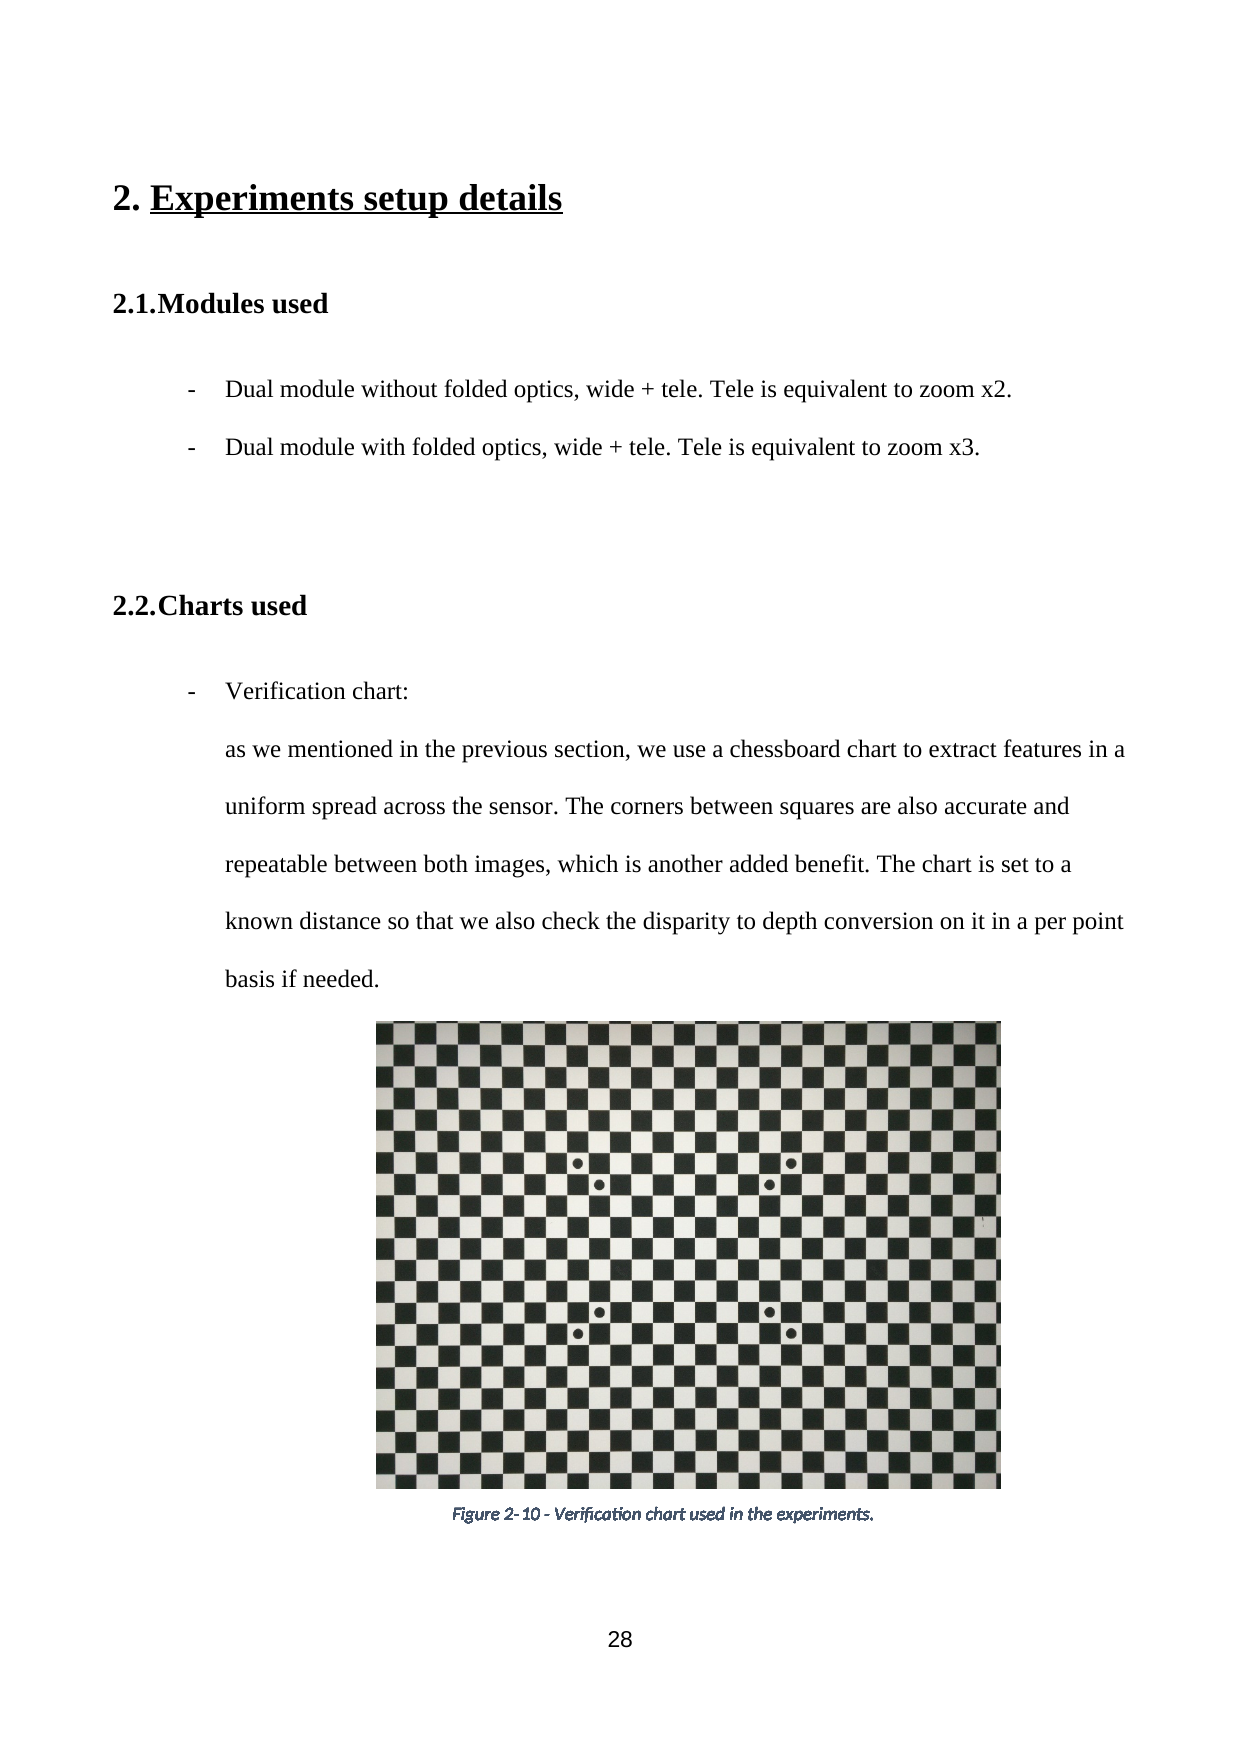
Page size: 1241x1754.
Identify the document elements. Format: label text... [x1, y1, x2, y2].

subtitle Experiments setup details [112, 175, 1128, 218]
subtitle Charts used [112, 588, 1128, 622]
list Verification chart: as we mentioned in the previous section, we use a chessboard chart to extract features in a uniform spread across the sensor. The corners between squares are also accurate and repeatable between both images, which is another added benefit. The chart is set to a known distance so that we also check the disparity to depth conversion on it in a per point basis if needed. [187, 676, 1128, 992]
subtitle Modules used [112, 286, 1128, 320]
picture [376, 1021, 1001, 1489]
list Dual module without folded optics, wide + tele. Tele is equivalent to zoom x2. [187, 374, 1128, 403]
list Dual module with folded optics, wide + tele. Tele is equivalent to zoom x3. [187, 432, 1128, 460]
